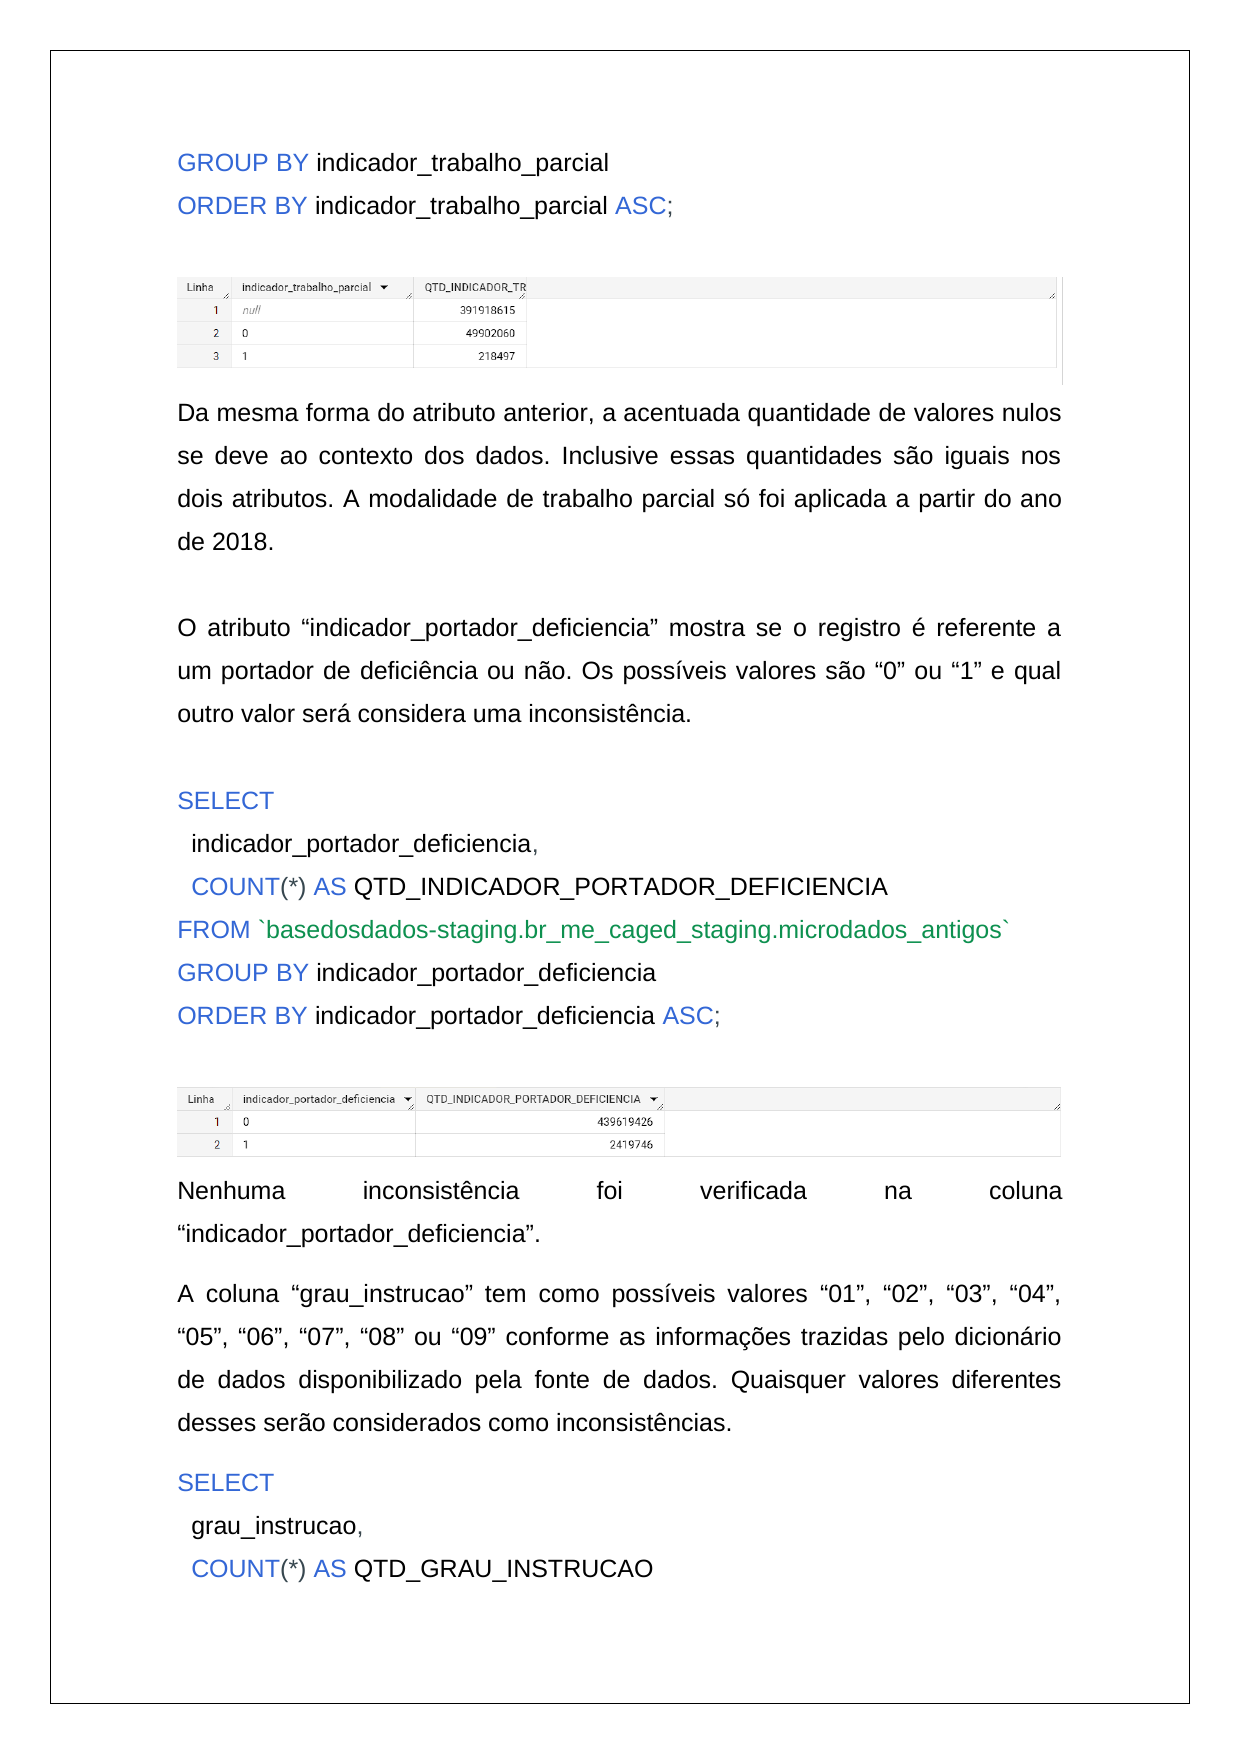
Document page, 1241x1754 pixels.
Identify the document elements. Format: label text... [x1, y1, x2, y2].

picture [177, 277, 1063, 385]
text A coluna “grau_instrucao” tem como possíveis valores “01”, “02”, “03”, “04”, “05”, “06”, “07”, “08” ou “09” conforme as informações trazidas pelo dicionário de dados disponibilizado pela fonte de dados. Quaisquer valores diferentes desses serão considerados como inconsistências. [177, 1279, 1063, 1437]
text ORDER BY indicador_trabalho_parcial ASC; [177, 191, 1063, 219]
text indicador_portador_deficiencia, [177, 829, 1063, 858]
text COUNT(*) AS QTD_GRAU_INSTRUCAO [177, 1554, 1063, 1583]
text GROUP BY indicador_portador_deficiencia [177, 958, 1063, 987]
text SELECT [177, 1468, 1063, 1497]
picture [177, 1087, 1063, 1163]
text FROM `basedosdados-staging.br_me_caged_staging.microdados_antigos` [177, 915, 1063, 944]
text COUNT(*) AS QTD_INDICADOR_PORTADOR_DEFICIENCIA [177, 872, 1063, 901]
text GROUP BY indicador_trabalho_parcial [177, 148, 1063, 176]
text grau_instrucao, [177, 1511, 1063, 1540]
text O atributo “indicador_portador_deficiencia” mostra se o registro é referente a um portador de deficiência ou não. Os possíveis valores são “0” ou “1” e qual outro valor será considera uma inconsistência. [177, 613, 1063, 728]
text SELECT [177, 786, 1063, 814]
text Nenhuma inconsistência foi verificada na coluna “indicador_portador_deficiencia”. [177, 1176, 1063, 1248]
text Da mesma forma do atributo anterior, a acentuada quantidade de valores nulos se deve ao contexto dos dados. Inclusive essas quantidades são iguais nos dois atributos. A modalidade de trabalho parcial só foi aplicada a partir do ano de 2018. [177, 398, 1063, 556]
text ORDER BY indicador_portador_deficiencia ASC; [177, 1001, 1063, 1030]
